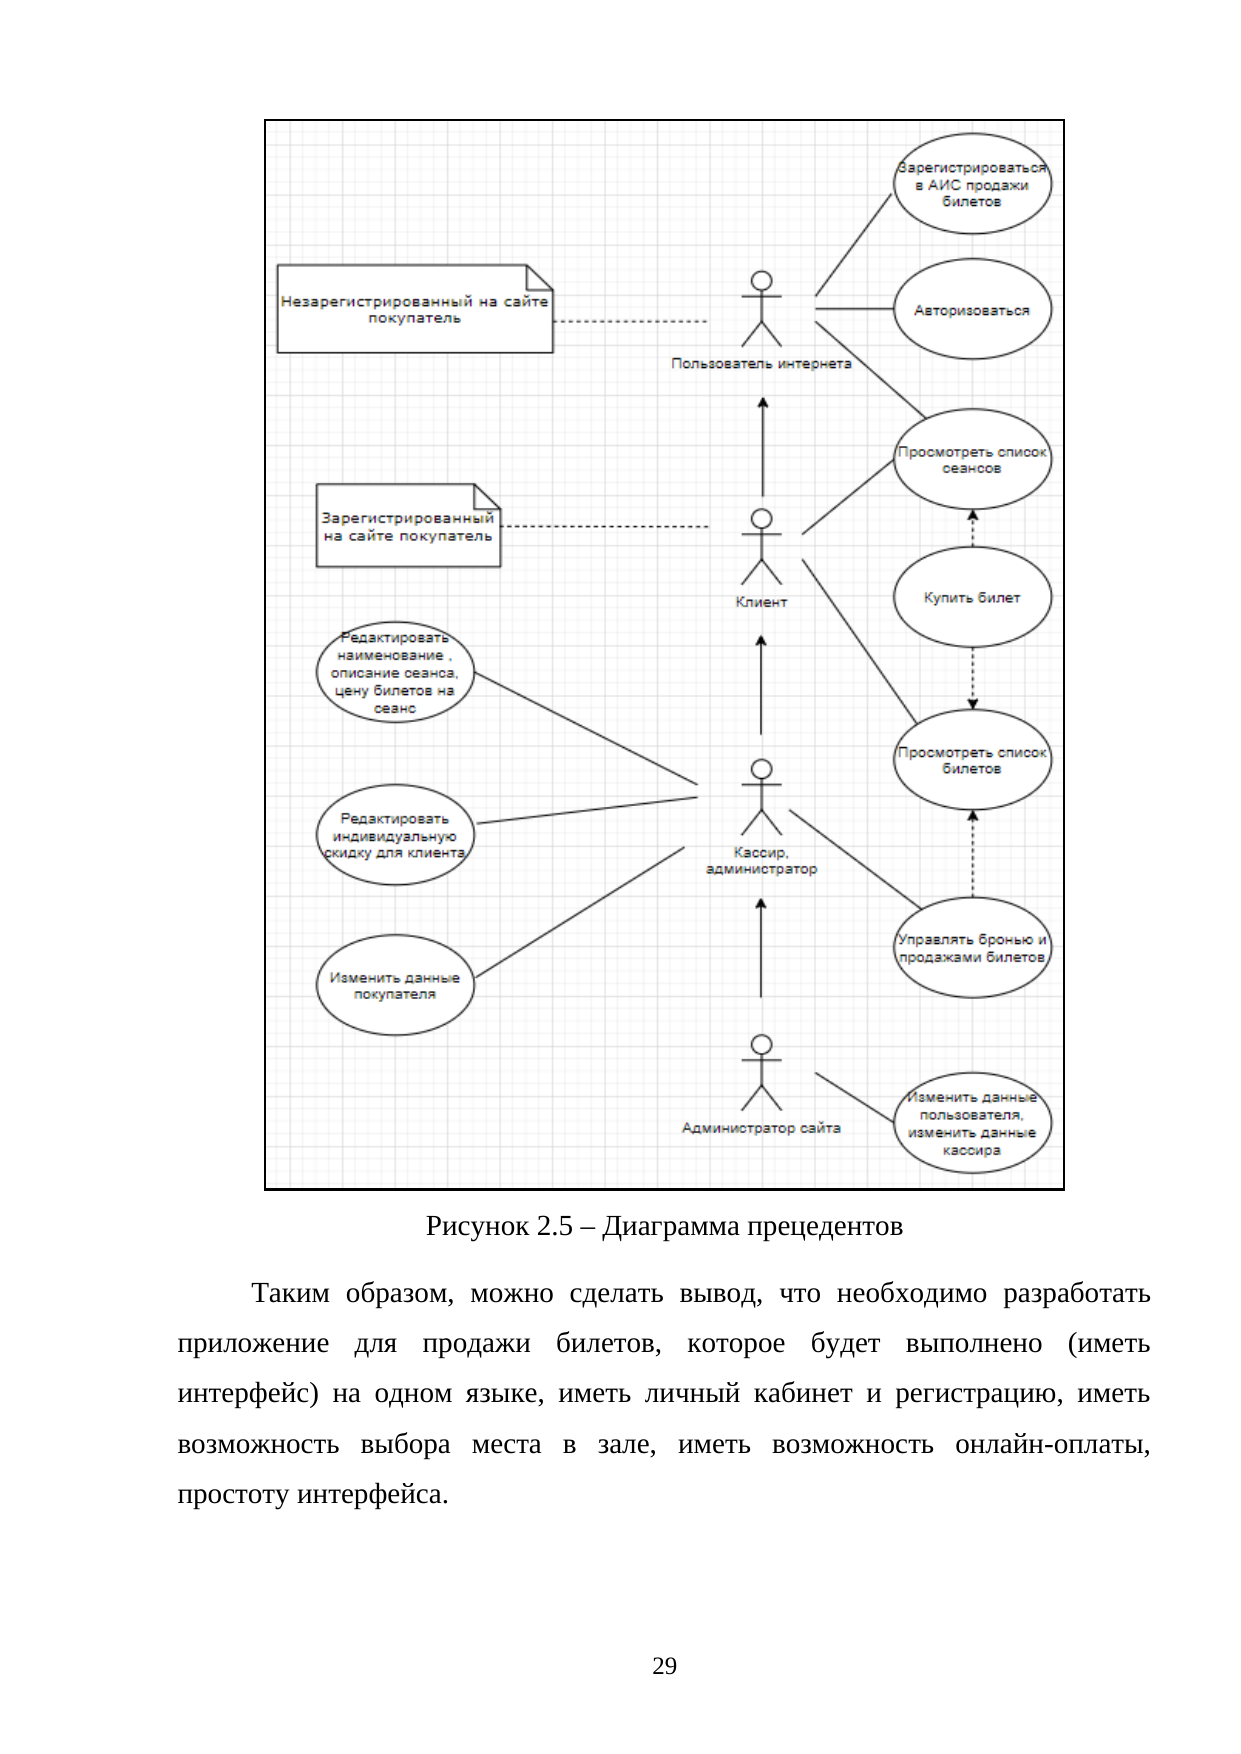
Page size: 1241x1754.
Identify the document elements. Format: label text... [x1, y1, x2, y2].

text Таким образом, можно сделать вывод, что необходимо разработать приложение для продажи билетов, которое будет выполнено (иметь интерфейс) на одном языке, иметь личный кабинет и регистрацию, иметь возможность выбора места в зале, иметь возможность онлайн-оплаты, простоту интерфейса. [177, 1275, 1152, 1510]
text Рисунок 2.5 – Диаграмма прецедентов [177, 1208, 1152, 1241]
picture [266, 121, 1063, 1188]
